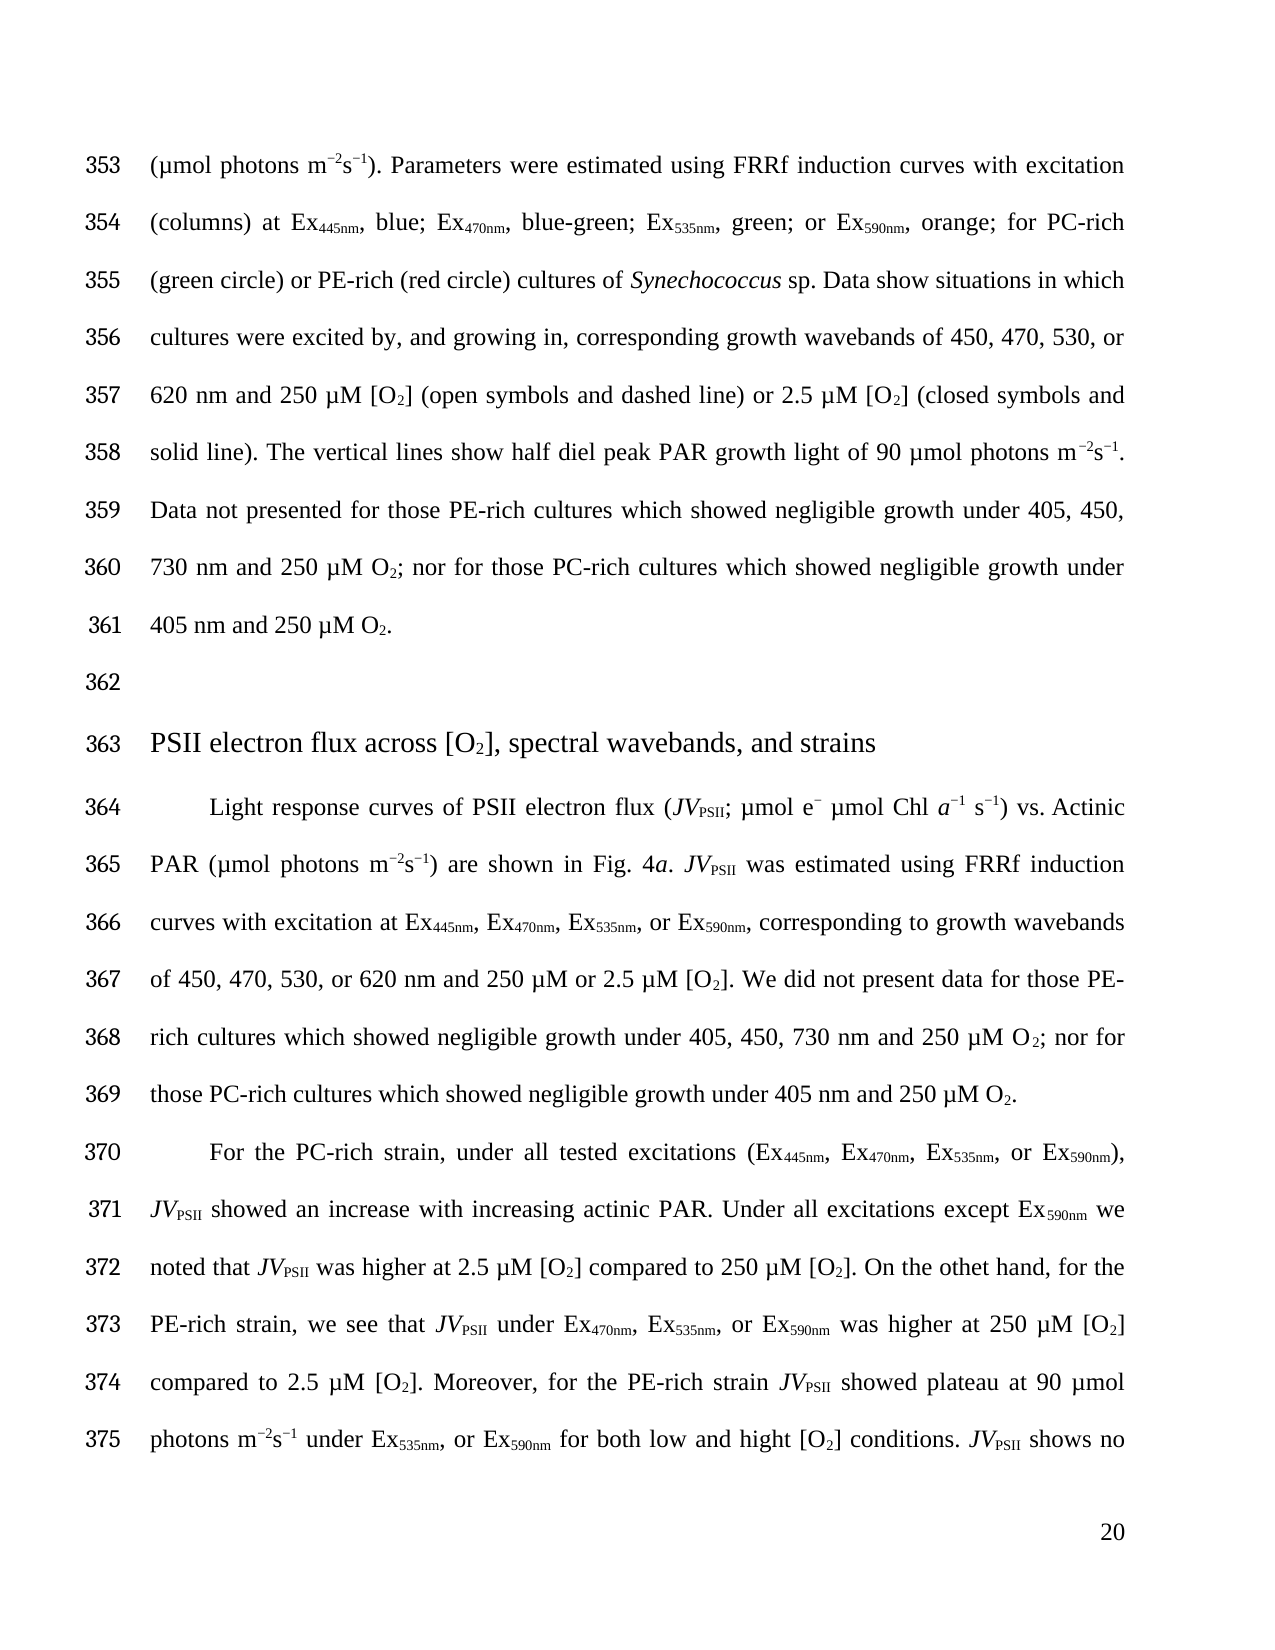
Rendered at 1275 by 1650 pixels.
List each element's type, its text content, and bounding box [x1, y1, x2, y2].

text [150, 150, 1125, 639]
subtitle PSII electron flux across [O2], spectral wavebands, and strains [150, 725, 1125, 758]
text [150, 1137, 1125, 1453]
text Light response curves of PSII electron flux (JVPSII; µmol e− µmol Chl a−1 s−1) vs. Actinic PAR (µmol photons m−2s−1) are shown in Fig. 4a. JVPSII was estimated using FRRf induction curves with excitation at Ex445nm, Ex470nm, Ex535nm, or Ex590nm, corresponding to growth wavebands of 450, 470, 530, or 620 nm and 250 µM or 2.5 µM [O2]. We did not present data for those PE-rich cultures which showed negligible growth under 405, 450, 730 nm and 250 µM O2; nor for those PC-rich cultures which showed negligible growth under 405 nm and 250 µM O2. [150, 792, 1125, 1108]
